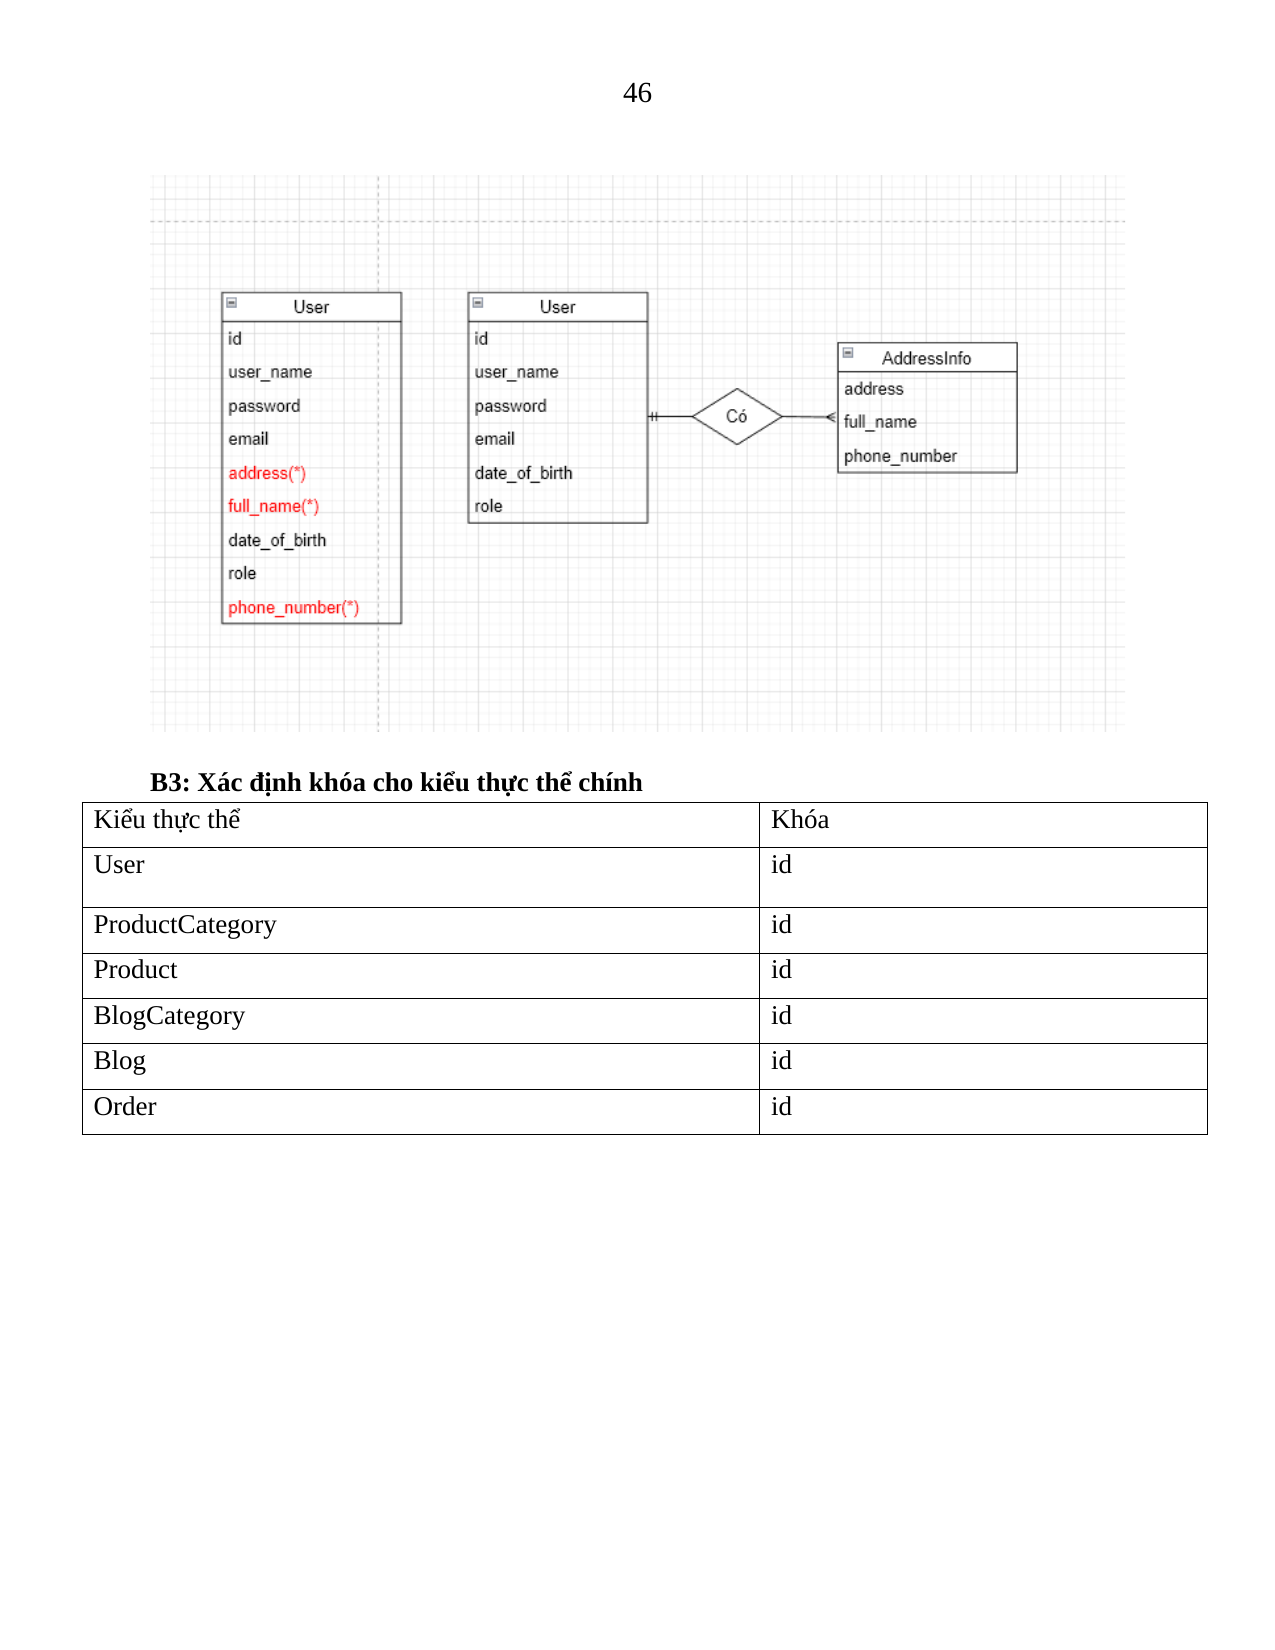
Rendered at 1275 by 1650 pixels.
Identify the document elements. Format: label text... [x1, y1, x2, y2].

table_cell id [760, 1090, 1207, 1134]
table_cell Product [83, 954, 759, 998]
picture [150, 175, 1125, 732]
table_cell Order [83, 1090, 759, 1134]
table_cell Blog [83, 1044, 759, 1088]
table_cell id [760, 848, 1207, 907]
table_cell BlogCategory [83, 999, 759, 1043]
table_header Kiểu thực thể [83, 803, 759, 847]
table_cell User [83, 848, 759, 907]
text B3: Xác định khóa cho kiểu thực thể chính [150, 766, 1125, 797]
table_cell id [760, 1044, 1207, 1088]
table_cell ProductCategory [83, 908, 759, 953]
table_cell id [760, 908, 1207, 953]
table_cell id [760, 954, 1207, 998]
table_header Khóa [760, 803, 1207, 847]
table_cell id [760, 999, 1207, 1043]
